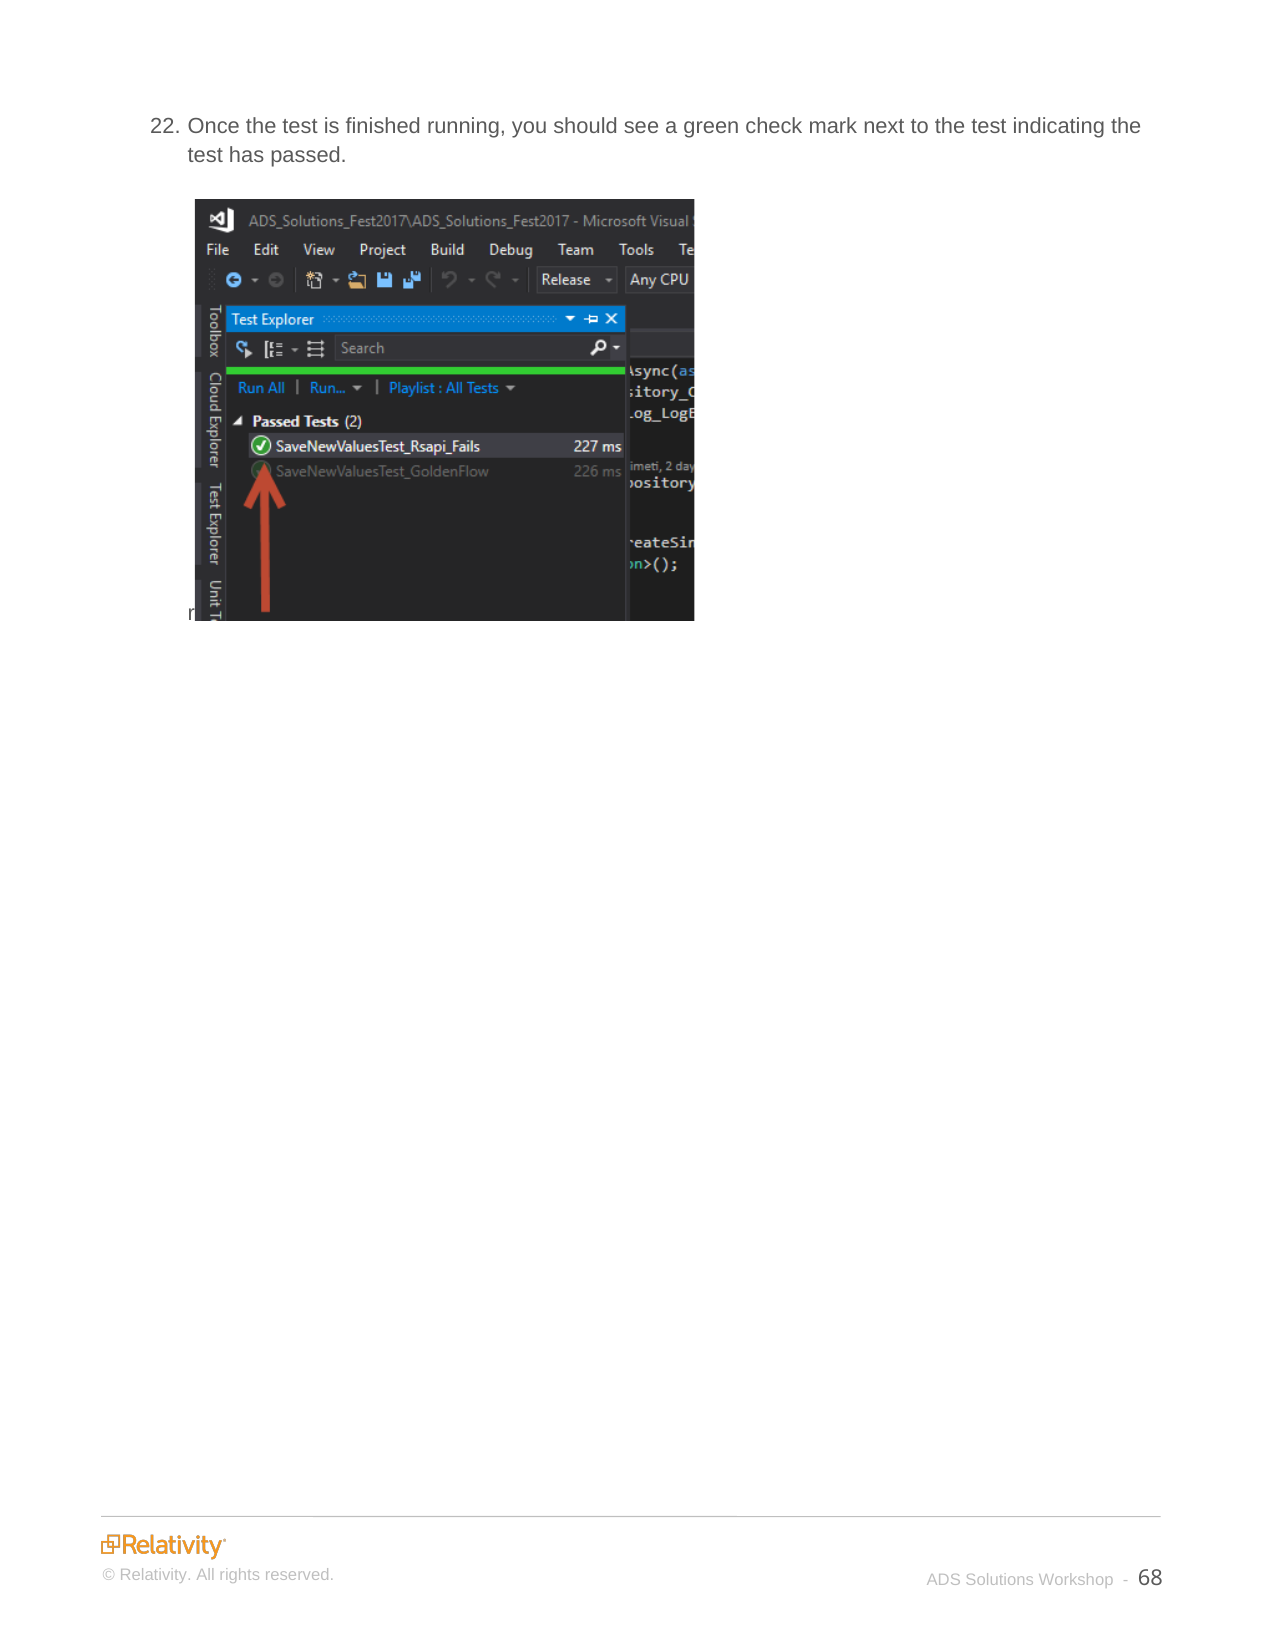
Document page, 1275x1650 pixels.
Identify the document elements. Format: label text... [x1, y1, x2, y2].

picture [100, 1534, 227, 1560]
list Once the test is finished running, you should see a green check mark next to the test indicating the test has passed. [150, 112, 1162, 167]
picture [194, 199, 695, 621]
